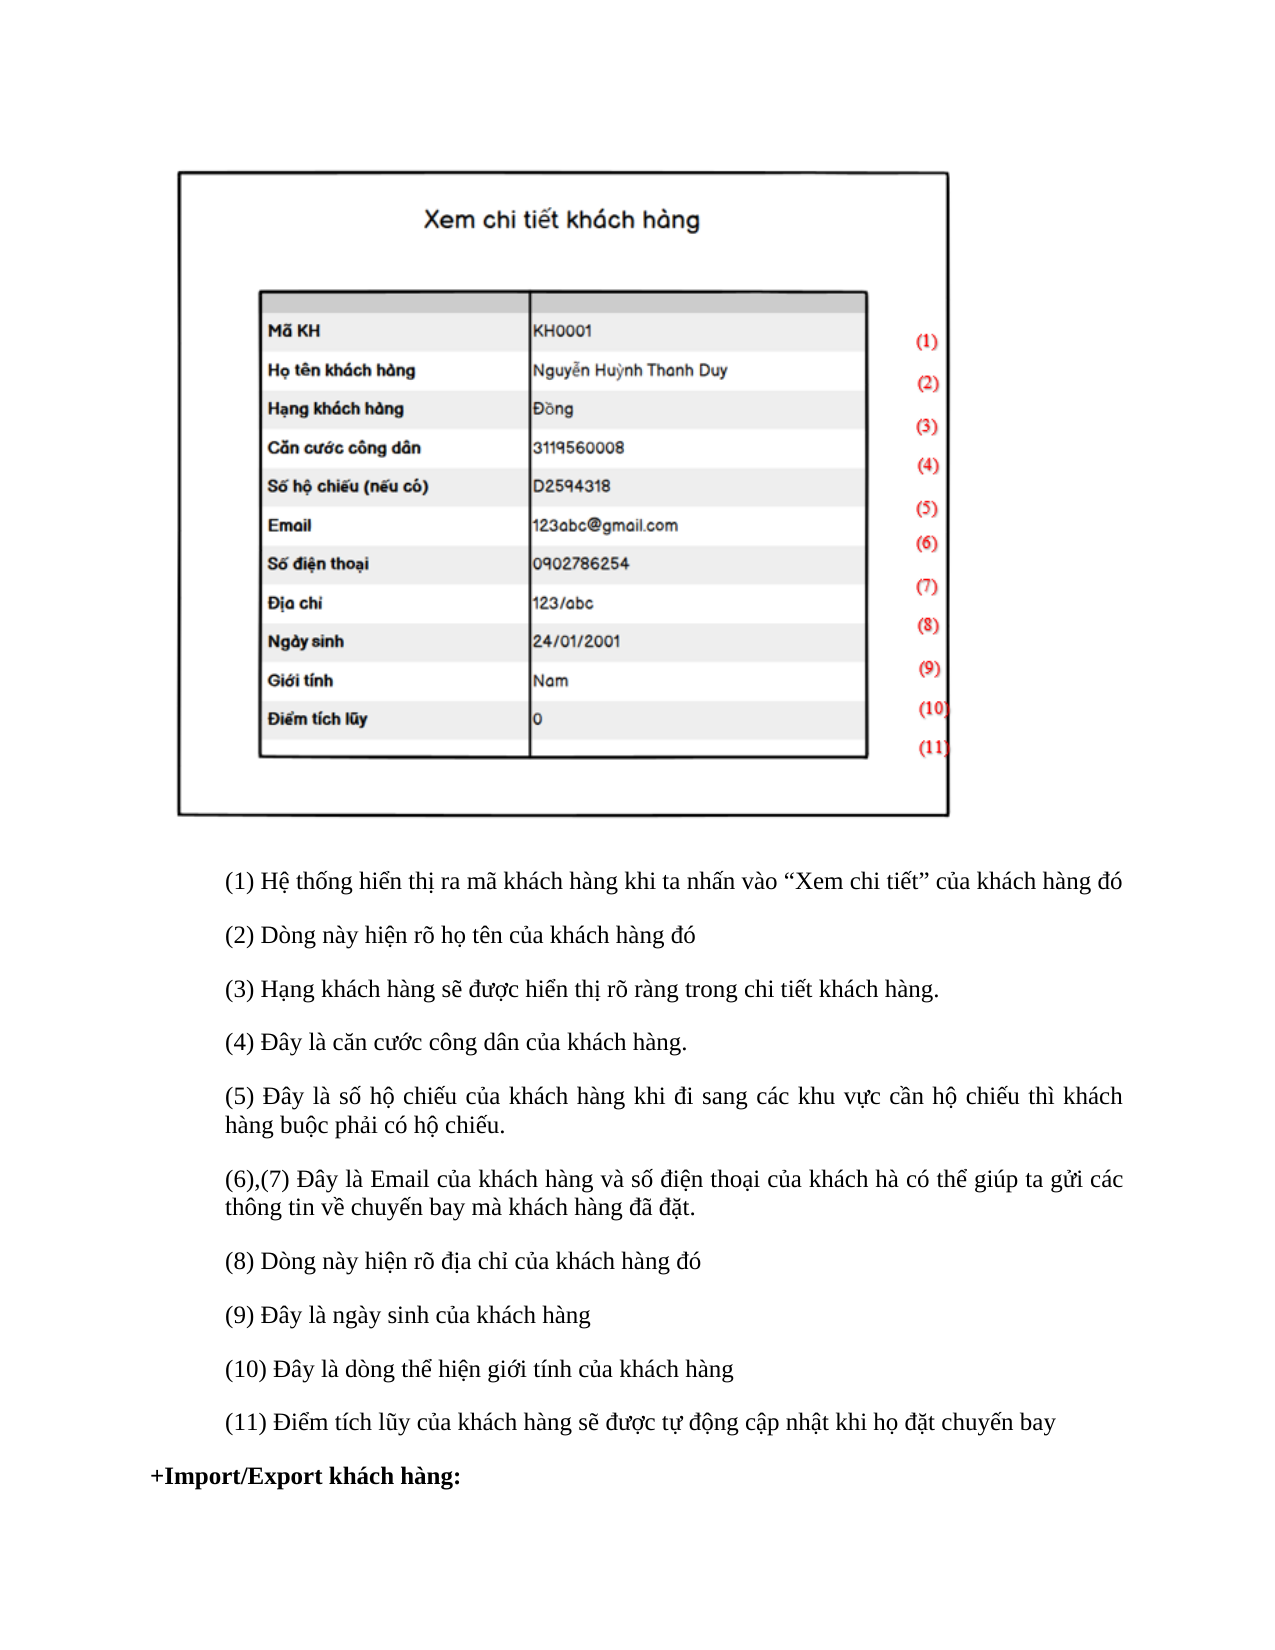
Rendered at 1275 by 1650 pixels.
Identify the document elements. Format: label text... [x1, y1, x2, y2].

text (6),(7) Đây là Email của khách hàng và số điện thoại của khách hà có thể giúp ta gửi các thông tin về chuyến bay mà khách hàng đã đặt. [225, 1164, 1125, 1221]
text (9) Đây là ngày sinh của khách hàng [225, 1300, 1125, 1329]
text +Import/Export khách hàng: [150, 1461, 1125, 1490]
text (2) Dòng này hiện rõ họ tên của khách hàng đó [225, 920, 1125, 949]
text (4) Đây là căn cước công dân của khách hàng. [225, 1027, 1125, 1056]
text (1) Hệ thống hiển thị ra mã khách hàng khi ta nhấn vào “Xem chi tiết” của khách hàng đó [225, 866, 1125, 895]
text (8) Dòng này hiện rõ địa chỉ của khách hàng đó [225, 1246, 1125, 1275]
text (5) Đây là số hộ chiếu của khách hàng khi đi sang các khu vực cần hộ chiếu thì khách hàng buộc phải có hộ chiếu. [225, 1081, 1125, 1139]
text (3) Hạng khách hàng sẽ được hiển thị rõ ràng trong chi tiết khách hàng. [225, 974, 1125, 1002]
picture [150, 150, 983, 842]
text (10) Đây là dòng thể hiện giới tính của khách hàng [225, 1354, 1125, 1382]
text (11) Điểm tích lũy của khách hàng sẽ được tự động cập nhật khi họ đặt chuyến bay [225, 1407, 1125, 1436]
